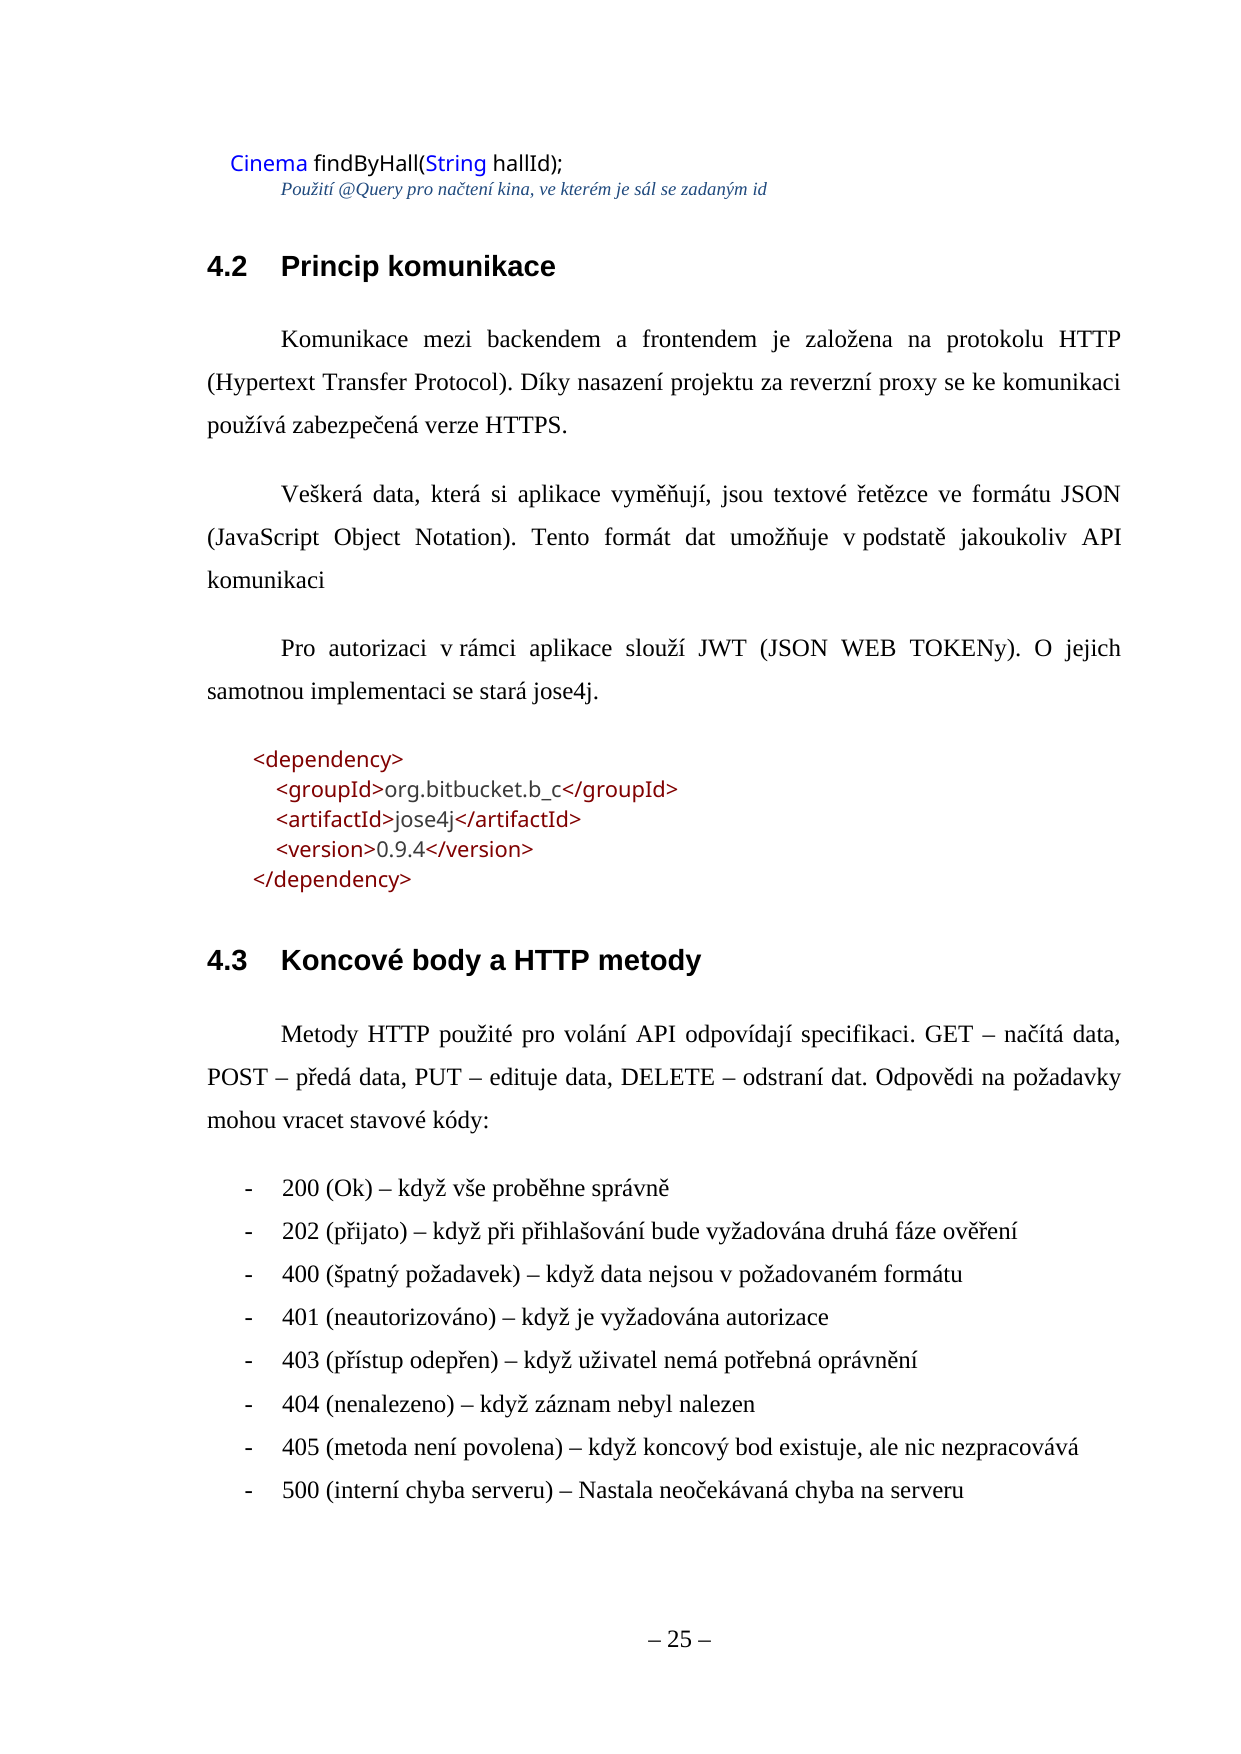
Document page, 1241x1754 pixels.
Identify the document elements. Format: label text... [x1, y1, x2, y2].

text Použití @Query pro načtení kina, ve kterém je sál se zadaným id [207, 177, 1122, 199]
subtitle Princip komunikace [207, 249, 1122, 283]
text Pro autorizaci v rámci aplikace slouží JWT (JSON WEB TOKENy). O jejich samotnou implementaci se stará jose4j. [207, 633, 1122, 705]
text <dependency> [207, 744, 1122, 774]
list 403 (přístup odepřen) – když uživatel nemá potřebná oprávnění [244, 1346, 1122, 1374]
list 405 (metoda není povolena) – když koncový bod existuje, ale nic nezpracovává [244, 1432, 1122, 1461]
text </dependency> [207, 863, 1122, 893]
list 500 (interní chyba serveru) – Nastala neočekávaná chyba na serveru [244, 1475, 1122, 1504]
text Metody HTTP použité pro volání API odpovídají specifikaci. GET – načítá data, POST – předá data, PUT – edituje data, DELETE – odstraní dat. Odpovědi na požadavky mohou vracet stavové kódy: [207, 1019, 1122, 1134]
text <groupId>org.bitbucket.b_c</groupId> [207, 774, 1122, 804]
list 202 (přijato) – když při přihlašování bude vyžadována druhá fáze ověření [244, 1216, 1122, 1245]
subtitle Koncové body a HTTP metody [207, 943, 1122, 977]
text <version>0.9.4</version> [207, 834, 1122, 863]
text <artifactId>jose4j</artifactId> [207, 804, 1122, 834]
text Komunikace mezi backendem a frontendem je založena na protokolu HTTP (Hypertext Transfer Protocol). Díky nasazení projektu za reverzní proxy se ke komunikaci používá zabezpečená verze HTTPS. [207, 324, 1122, 439]
text Veškerá data, která si aplikace vyměňují, jsou textové řetězce ve formátu JSON (JavaScript Object Notation). Tento formát dat umožňuje v podstatě jakoukoliv API komunikaci [207, 479, 1122, 594]
list 404 (nenalezeno) – když záznam nebyl nalezen [244, 1389, 1122, 1417]
list 200 (Ok) – když vše proběhne správně [244, 1173, 1122, 1202]
text Cinema findByHall(String hallId); [207, 148, 1122, 177]
list 401 (neautorizováno) – když je vyžadována autorizace [244, 1302, 1122, 1331]
list 400 (špatný požadavek) – když data nejsou v požadovaném formátu [244, 1259, 1122, 1288]
